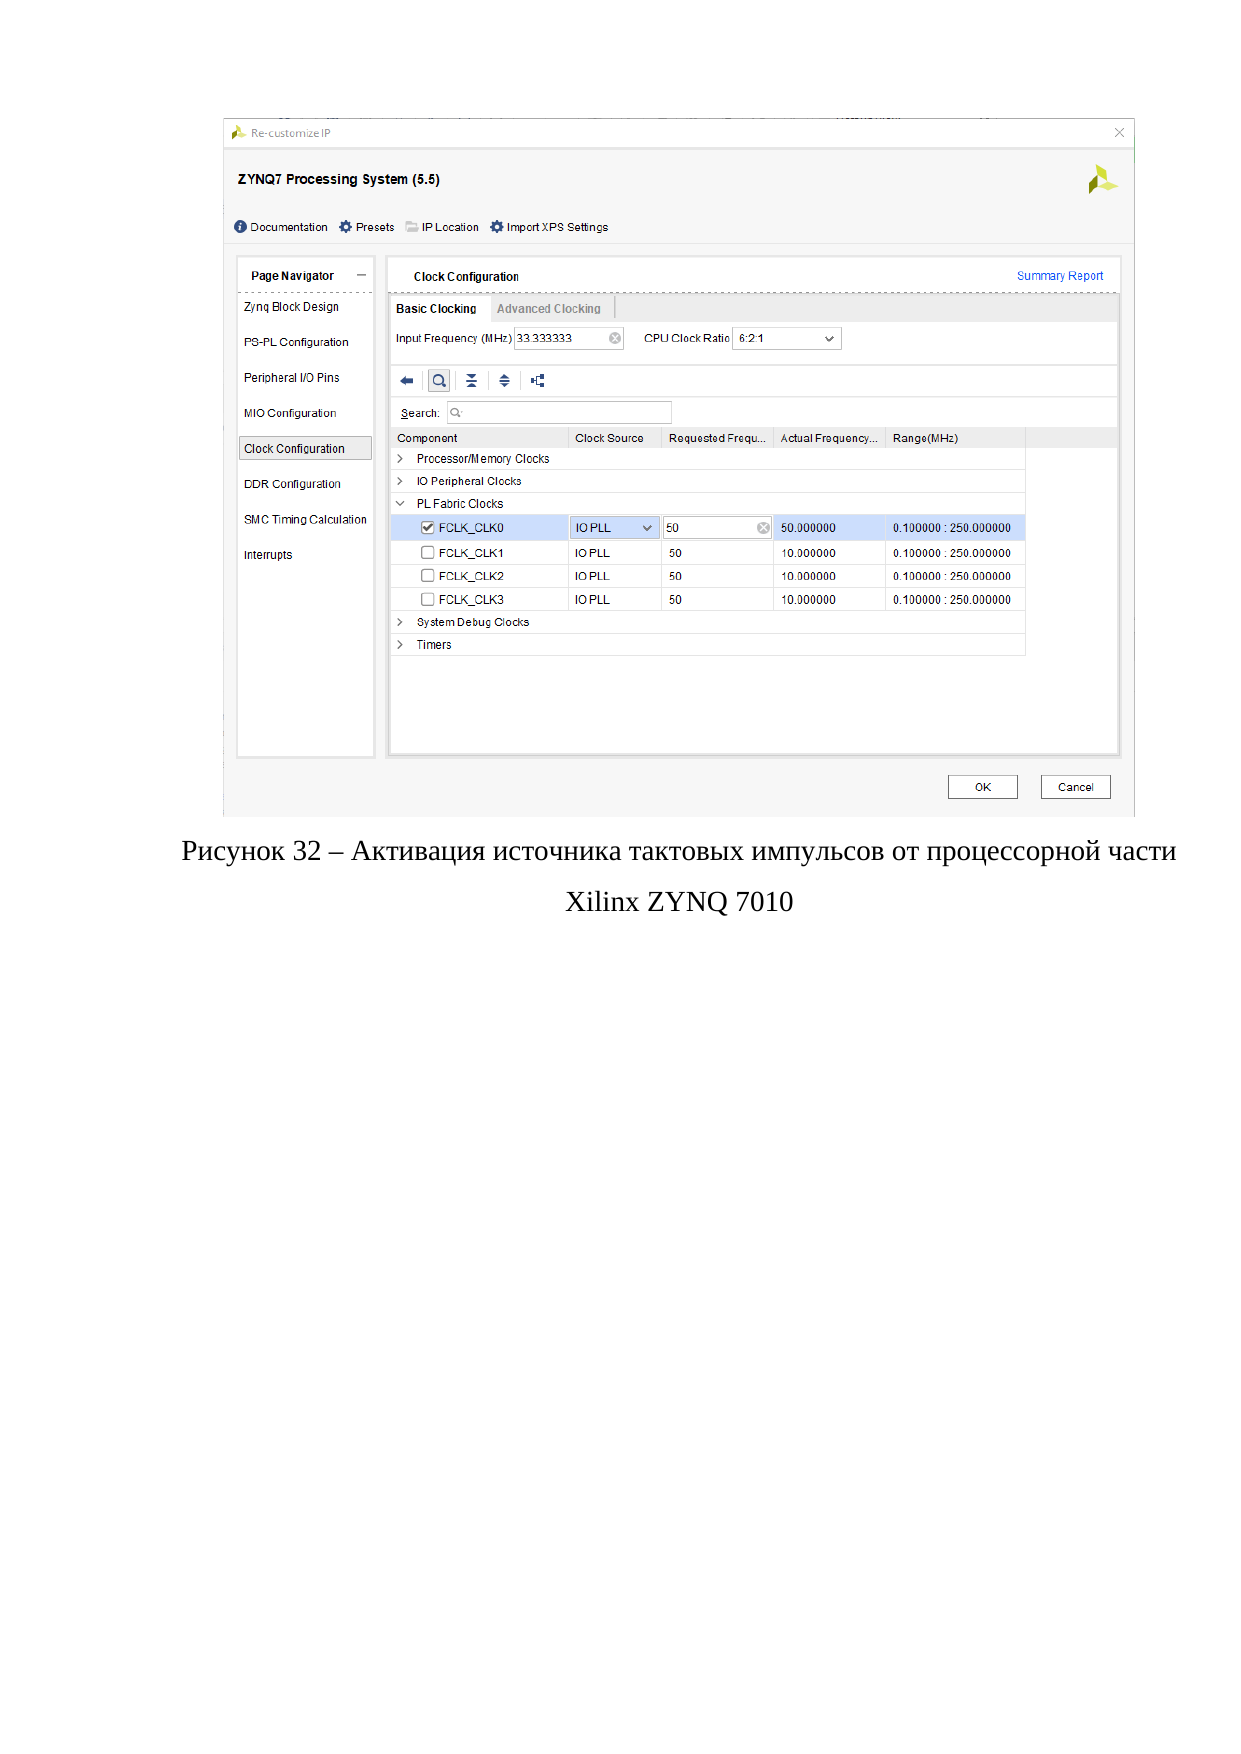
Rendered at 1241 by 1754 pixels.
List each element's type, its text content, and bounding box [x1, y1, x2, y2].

text Рисунок 32 – Активация источника тактовых импульсов от процессорной части Xilinx ZYNQ 7010 [177, 833, 1181, 917]
picture [223, 118, 1135, 817]
